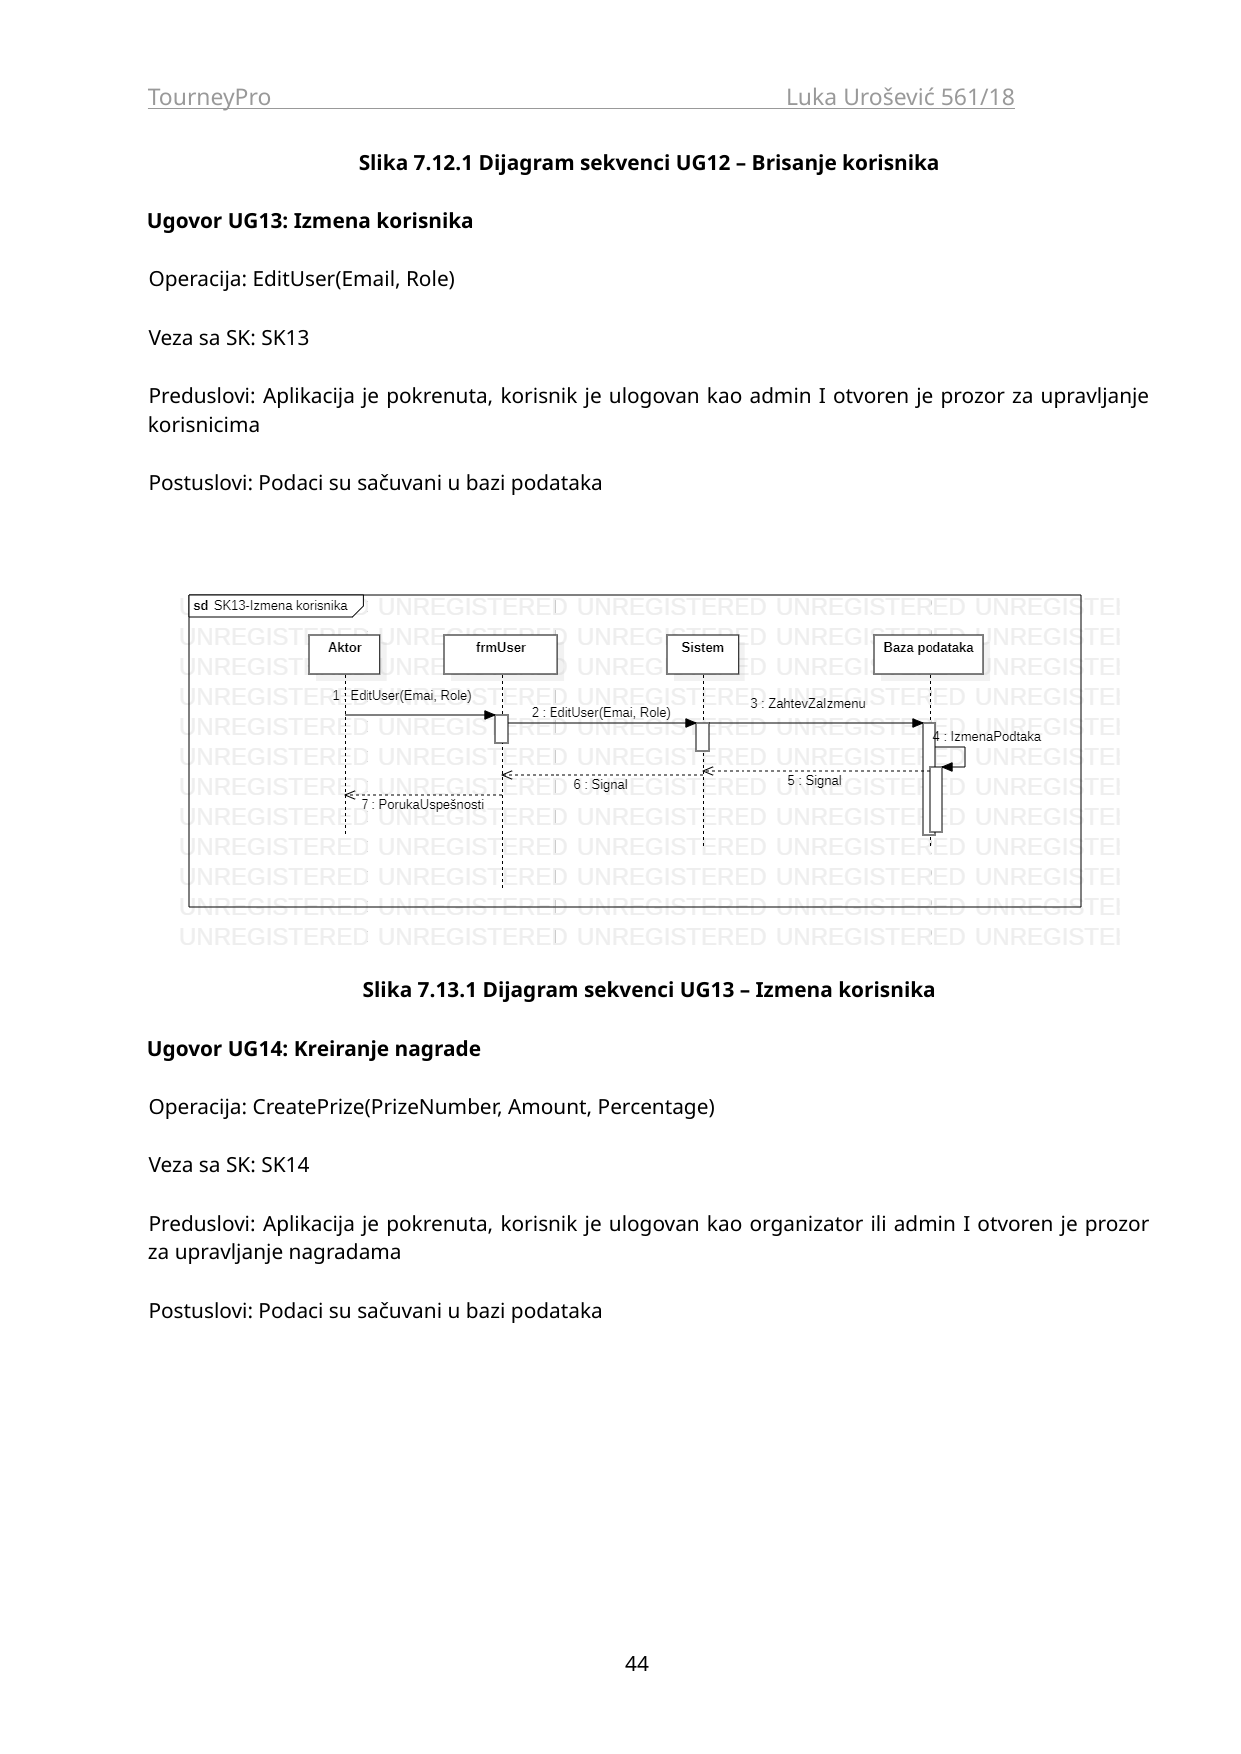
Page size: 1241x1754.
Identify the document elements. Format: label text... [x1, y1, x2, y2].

text Postuslovi: Podaci su sačuvani u bazi podataka [148, 1296, 1152, 1324]
picture [180, 585, 1120, 946]
text Postuslovi: Podaci su sačuvani u bazi podataka [148, 468, 1152, 497]
text Preduslovi: Aplikacija je pokrenuta, korisnik je ulogovan kao admin I otvoren je prozor za upravljanje korisnicima [148, 381, 1152, 438]
text Preduslovi: Aplikacija je pokrenuta, korisnik je ulogovan kao organizator ili admin I otvoren je prozor za upravljanje nagradama [148, 1209, 1152, 1266]
text Ugovor UG13: Izmena korisnika [147, 206, 1152, 234]
text Ugovor UG14: Kreiranje nagrade [147, 1034, 1152, 1062]
text Veza sa SK: SK13 [148, 323, 1152, 351]
text Operacija: EditUser(Email, Role) [148, 264, 1152, 293]
text Slika 7.12.1 Dijagram sekvenci UG12 – Brisanje korisnika [147, 148, 1152, 176]
text Operacija: CreatePrize(PrizeNumber, Amount, Percentage) [148, 1092, 1152, 1121]
text Veza sa SK: SK14 [148, 1151, 1152, 1179]
text Slika 7.13.1 Dijagram sekvenci UG13 – Izmena korisnika [147, 975, 1152, 1004]
